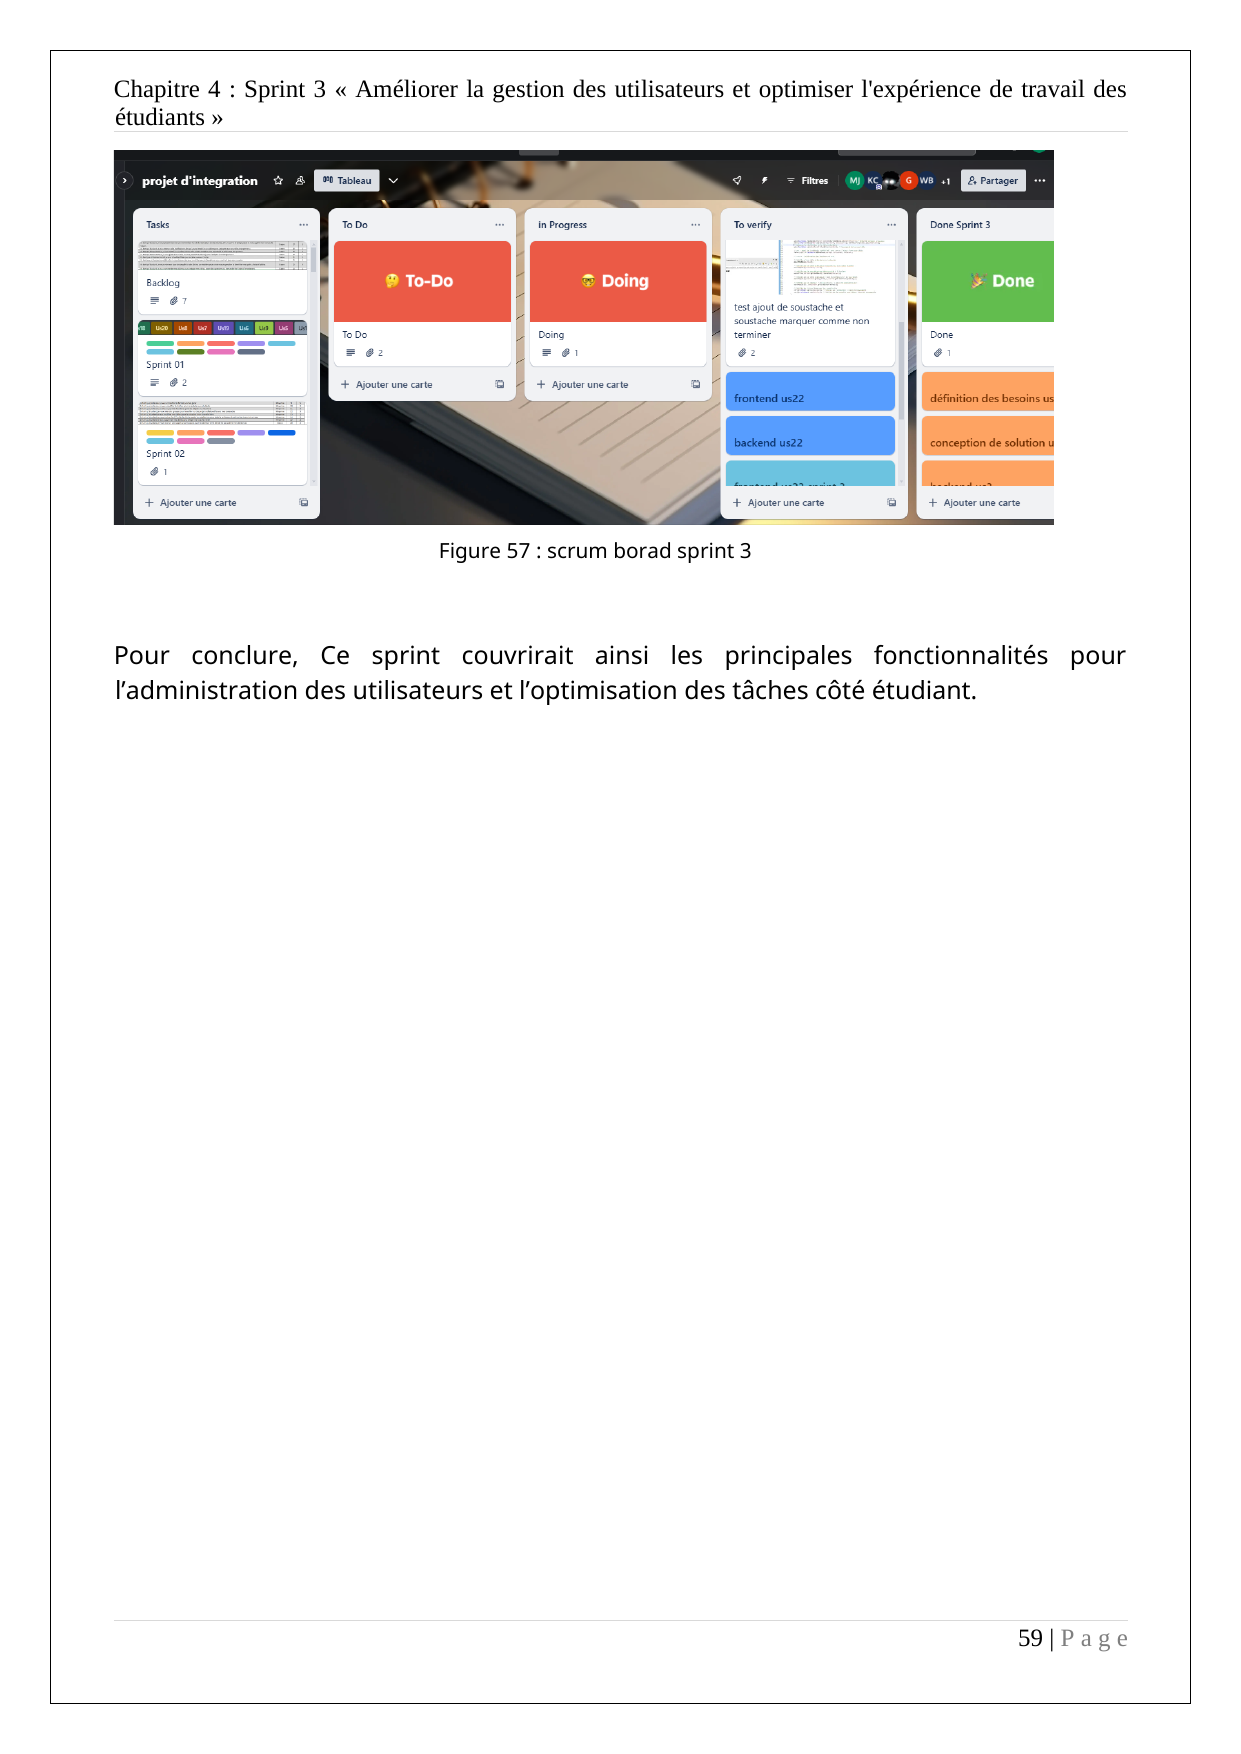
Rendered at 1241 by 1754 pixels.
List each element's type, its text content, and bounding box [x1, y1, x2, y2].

text Figure 57 : scrum borad sprint 3 [439, 536, 752, 564]
text Pour conclure, Ce sprint couvrirait ainsi les principales fonctionnalités pour l’administration des utilisateurs et l’optimisation des tâches côté étudiant. [114, 638, 1128, 707]
picture [113, 150, 1054, 525]
